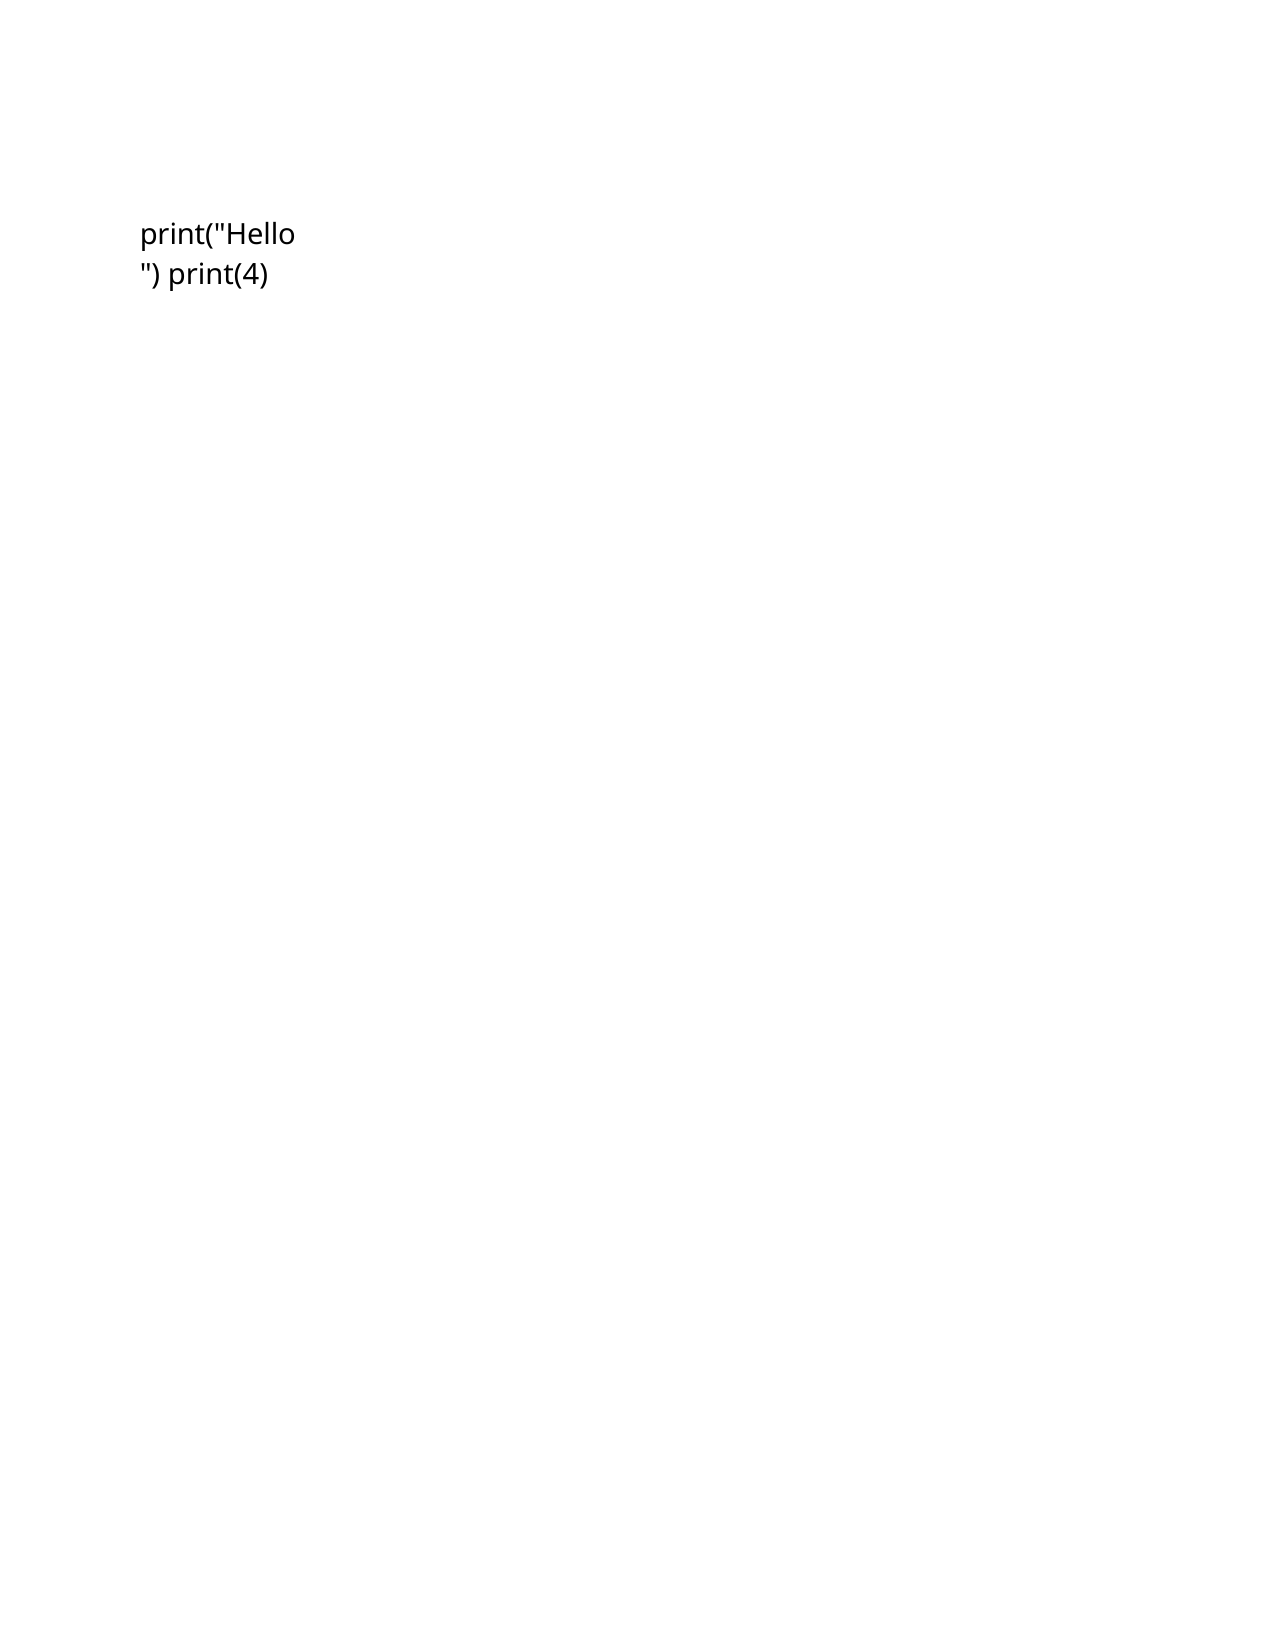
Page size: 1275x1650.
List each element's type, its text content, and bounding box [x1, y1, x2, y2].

text print("Hello") print(4) [139, 214, 303, 293]
